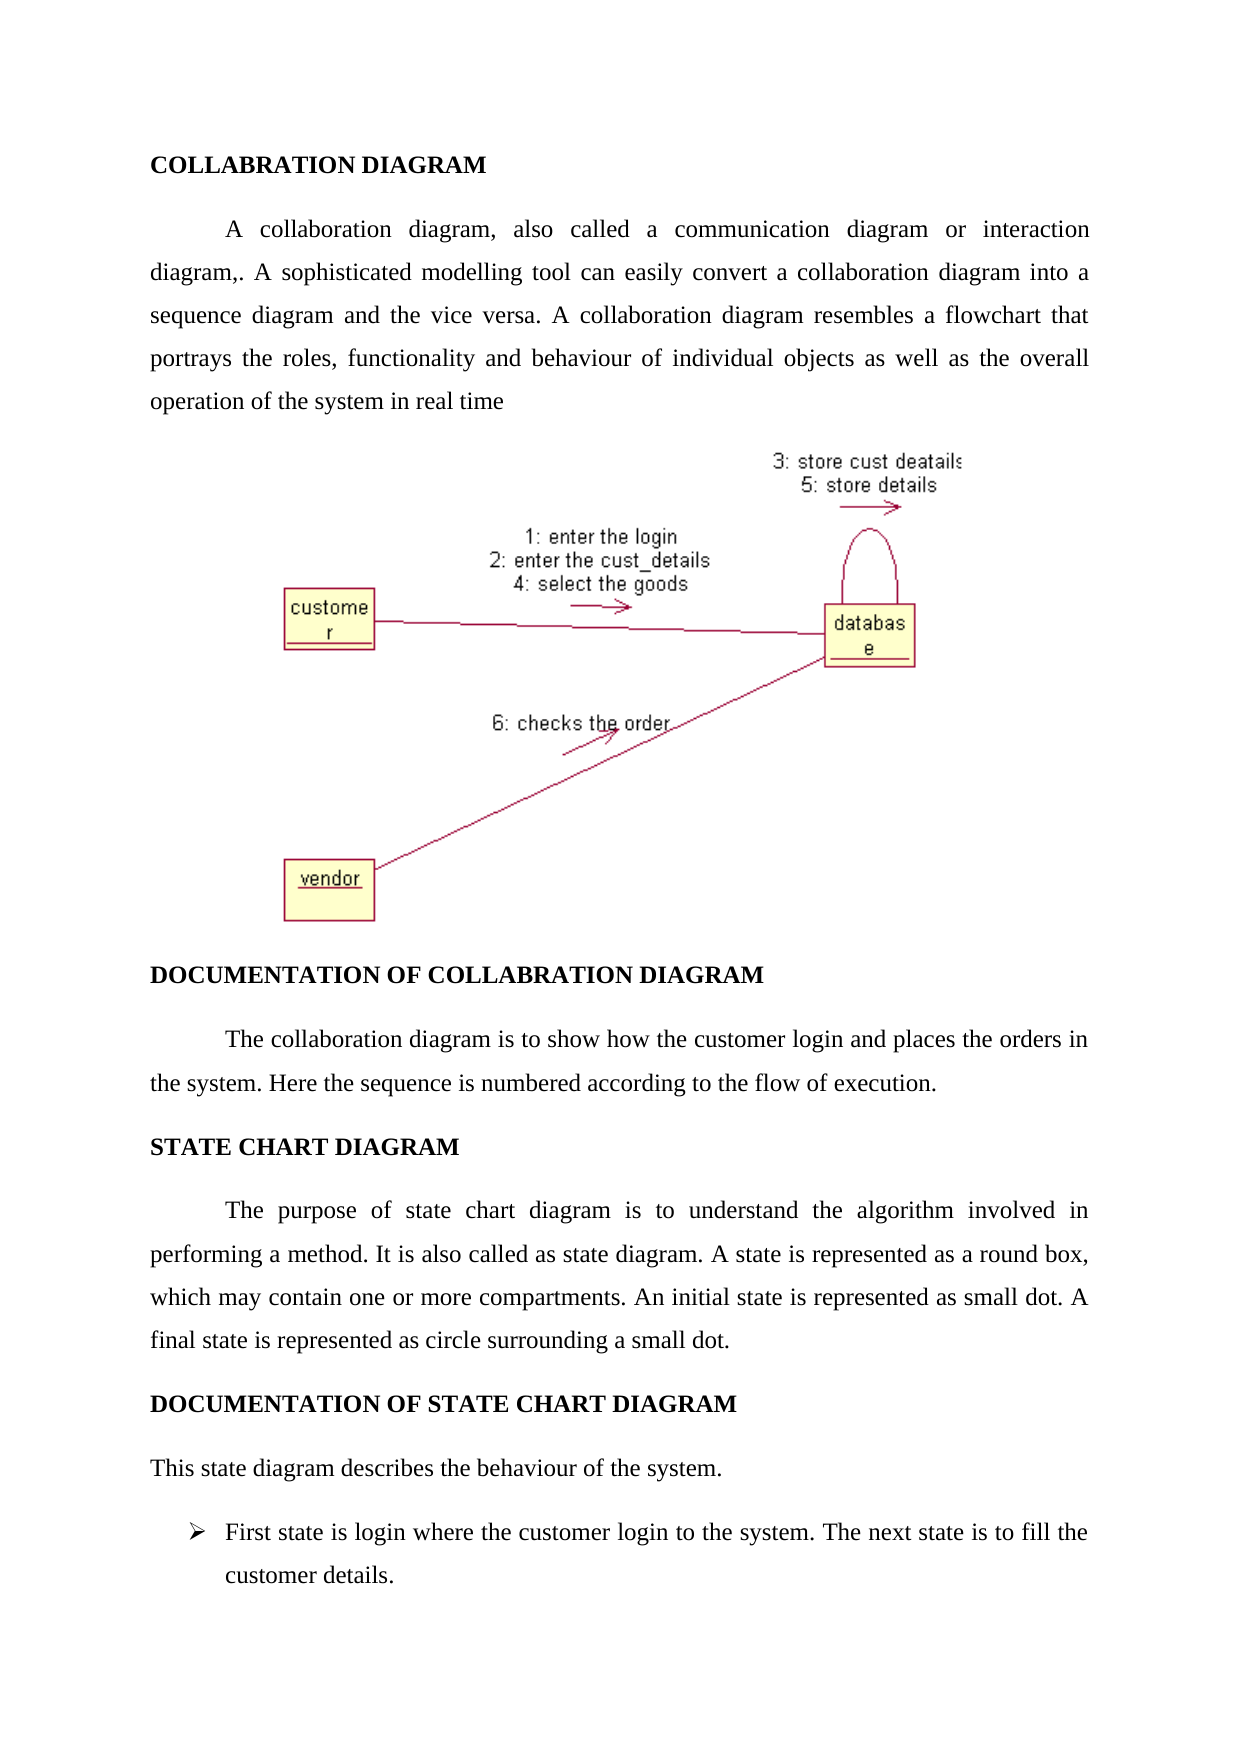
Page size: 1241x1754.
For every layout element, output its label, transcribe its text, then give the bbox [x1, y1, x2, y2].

text DOCUMENTATION OF COLLABRATION DIAGRAM [150, 961, 1090, 989]
text This state diagram describes the behaviour of the system. [150, 1453, 1090, 1482]
list First state is login where the customer login to the system. The next state is to fill the customer details. [187, 1517, 1090, 1589]
text The purpose of state chart diagram is to understand the algorithm involved in performing a method. It is also called as state diagram. A state is represented as a round box, which may contain one or more compartments. An initial state is represented as small dot. A final state is represented as circle surrounding a small dot. [150, 1196, 1090, 1354]
text COLLABRATION DIAGRAM [150, 150, 1090, 179]
text STATE CHART DIAGRAM [150, 1132, 1090, 1160]
text The collaboration diagram is to show how the customer login and places the orders in the system. Here the sequence is numbered according to the flow of execution. [150, 1024, 1090, 1096]
text A collaboration diagram, also called a communication diagram or interaction diagram,. A sophisticated modelling tool can easily convert a collaboration diagram into a sequence diagram and the vice versa. A collaboration diagram resembles a flowchart that portrays the roles, functionality and behaviour of individual objects as well as the overall operation of the system in real time [150, 214, 1090, 415]
text DOCUMENTATION OF STATE CHART DIAGRAM [150, 1389, 1090, 1418]
